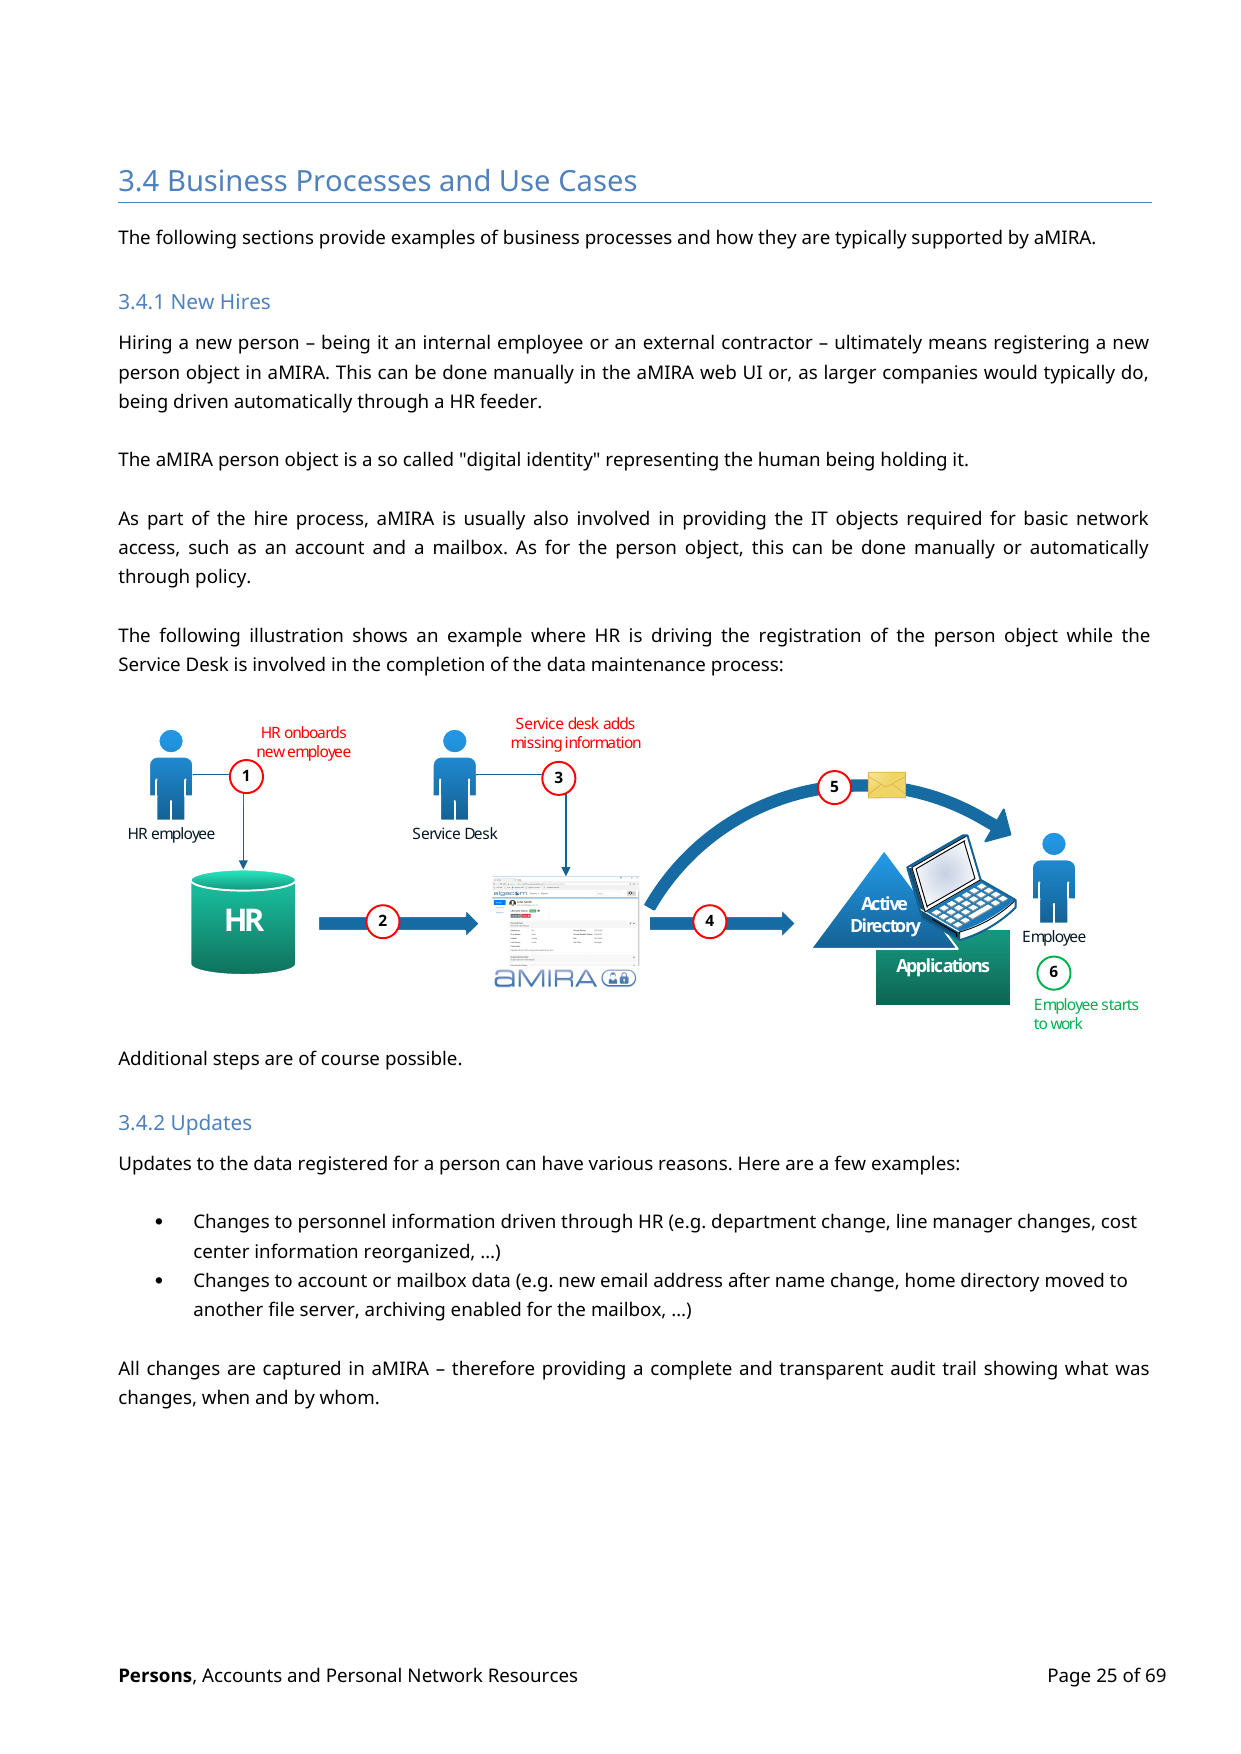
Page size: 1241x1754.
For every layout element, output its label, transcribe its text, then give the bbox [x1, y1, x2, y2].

text All changes are captured in aMIRA – therefore providing a complete and transparent audit trail showing what was changes, when and by whom. [118, 1355, 1152, 1410]
text Hiring a new person – being it an internal employee or an external contractor – ultimately means registering a new person object in aMIRA. This can be done manually in the aMIRA web UI or, as larger companies would typically do, being driven automatically through a HR feeder. [118, 330, 1152, 414]
subtitle Business Processes and Use Cases [118, 160, 1152, 202]
text The following illustration shows an example where HR is driving the registration of the person object while the Service Desk is involved in the completion of the data maintenance process: [118, 622, 1152, 677]
list Changes to account or mailbox data (e.g. new email address after name change, home directory moved to another file server, archiving enabled for the mailbox, …) [156, 1267, 1152, 1322]
text Additional steps are of course possible. [118, 1045, 1152, 1071]
subtitle Updates [118, 1108, 1152, 1136]
subtitle New Hires [118, 287, 1152, 316]
list Changes to personnel information driven through HR (e.g. department change, line manager changes, cost center information reorganized, …) [156, 1209, 1152, 1263]
text The following sections provide examples of business processes and how they are typically supported by aMIRA. [118, 224, 1152, 250]
text As part of the hire process, aMIRA is usually also involved in providing the IT objects required for basic network access, such as an account and a mailbox. As for the person object, this can be done manually or automatically through policy. [118, 505, 1152, 589]
text The aMIRA person object is a so called "digital identity" representing the human being holding it. [118, 447, 1152, 472]
text Updates to the data registered for a person can have various reasons. Here are a few examples: [118, 1150, 1152, 1176]
